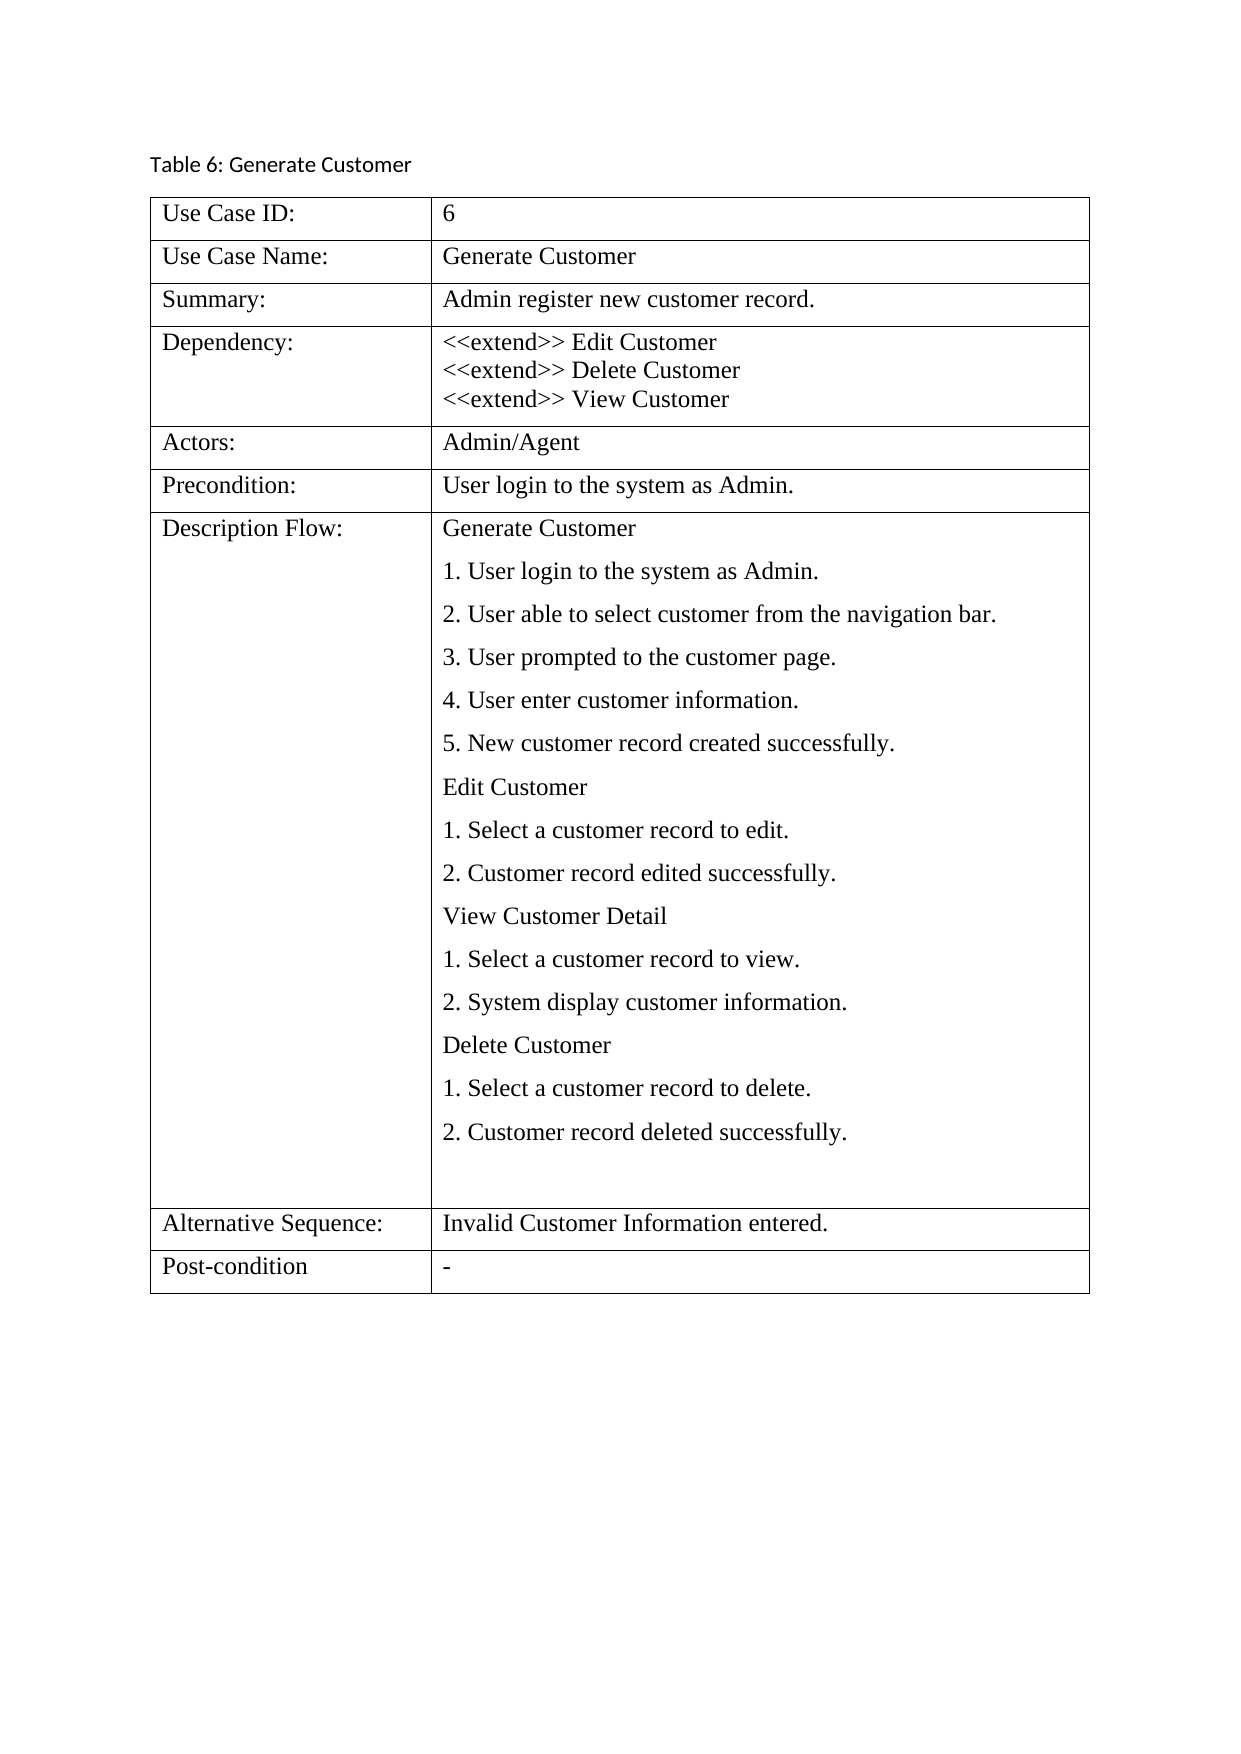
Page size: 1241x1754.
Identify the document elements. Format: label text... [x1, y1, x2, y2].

table_cell Description Flow: [151, 513, 431, 1207]
table_cell Admin/Agent [432, 427, 1089, 469]
table_cell - [432, 1251, 1089, 1293]
table_cell Invalid Customer Information entered. [432, 1209, 1089, 1250]
table_cell Precondition: [151, 470, 431, 512]
table_cell Generate Customer [432, 241, 1089, 283]
table_cell Dependency: [151, 327, 431, 426]
table_cell Summary: [151, 284, 431, 326]
table_header Use Case ID: [151, 198, 431, 240]
table_cell Admin register new customer record. [432, 284, 1089, 326]
table_cell Post-condition [151, 1251, 431, 1293]
table_cell Generate Customer 1. User login to the system as Admin. 2. User able to select customer from the navigation bar. 3. User prompted to the customer page. 4. User enter customer information. 5. New customer record created successfully. Edit Customer 1. Select a customer record to edit. 2. Customer record edited successfully. View Customer Detail 1. Select a customer record to view. 2. System display customer information. Delete Customer 1. Select a customer record to delete. 2. Customer record deleted successfully. [432, 513, 1089, 1207]
table_cell <<extend>> Edit Customer <<extend>> Delete Customer <<extend>> View Customer [432, 327, 1089, 426]
table_cell Use Case Name: [151, 241, 431, 283]
table_cell Actors: [151, 427, 431, 469]
table_cell Alternative Sequence: [151, 1209, 431, 1250]
table_header 6 [432, 198, 1089, 240]
table_cell User login to the system as Admin. [432, 470, 1089, 512]
text Table 6: Generate Customer [150, 150, 1090, 178]
